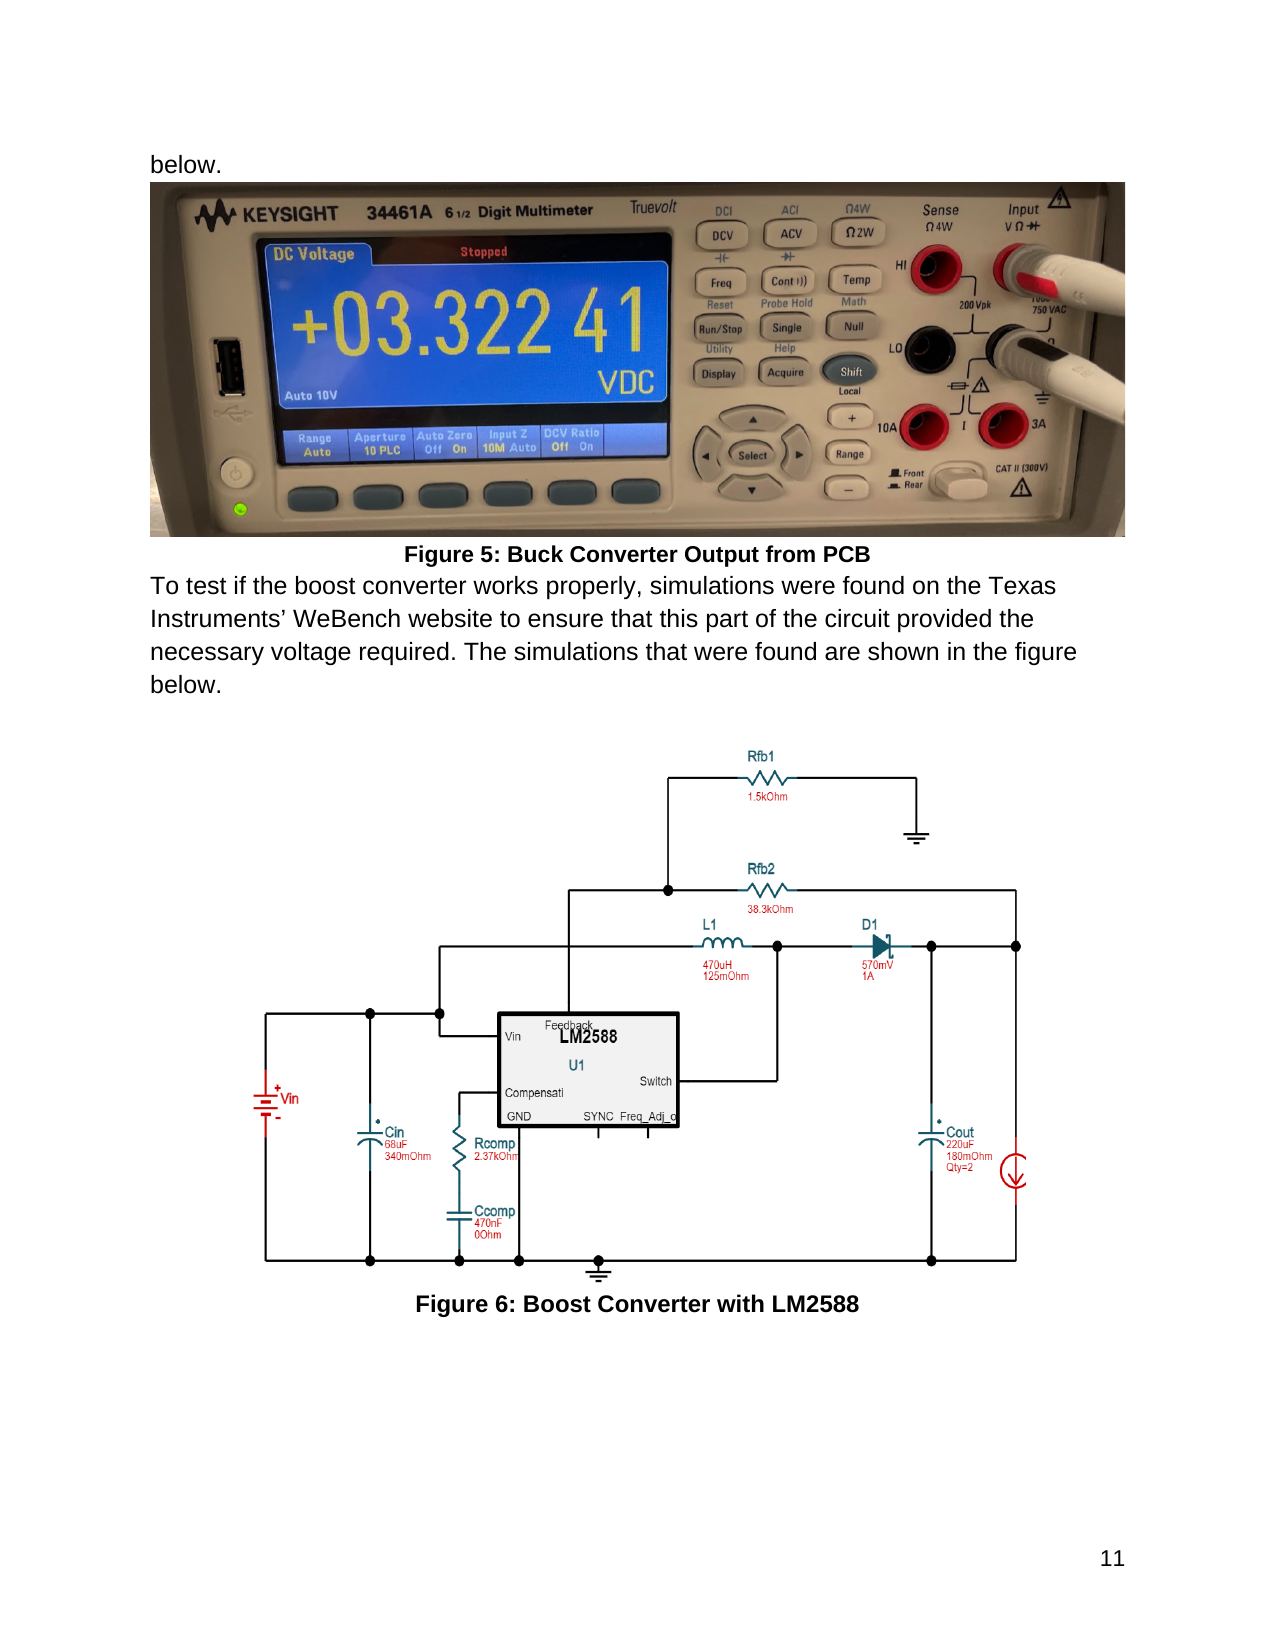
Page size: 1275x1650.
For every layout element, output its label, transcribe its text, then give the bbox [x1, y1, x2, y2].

picture [150, 182, 1125, 537]
text Figure 6: Boost Converter with LM2588 [150, 1290, 1125, 1318]
picture [249, 734, 1026, 1287]
text Figure 5: Buck Converter Output from PCB [150, 541, 1125, 567]
text To test if the boost converter works properly, simulations were found on the Texas Instruments’ WeBench website to ensure that this part of the circuit provided the necessary voltage required. The simulations that were found are shown in the figure below. [150, 571, 1125, 699]
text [150, 150, 1125, 182]
